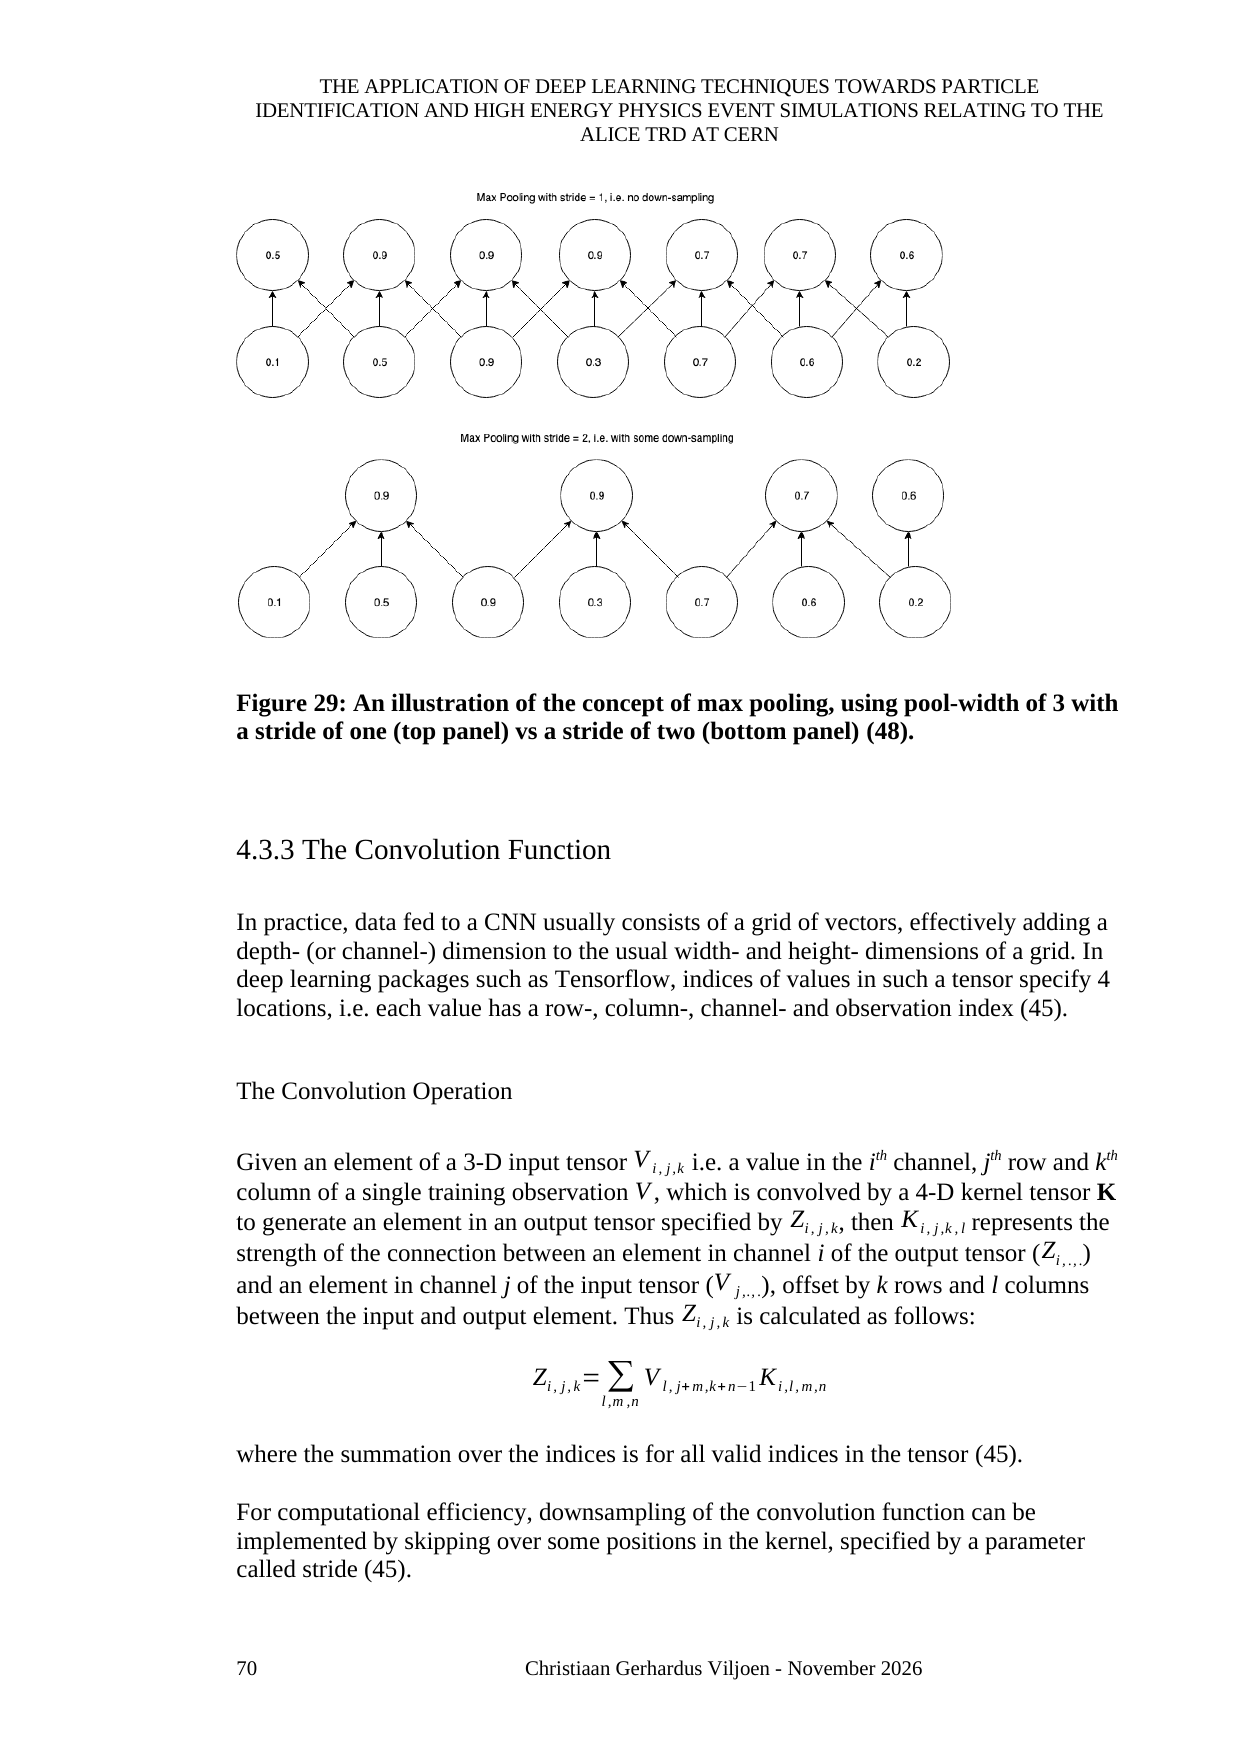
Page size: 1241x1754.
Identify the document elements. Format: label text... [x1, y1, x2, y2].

text Figure 29: An illustration of the concept of max pooling, using pool-width of 3 with a stride of one (top panel) vs a stride of two (bottom panel) . [236, 688, 1122, 745]
text Given an element of a 3-D input tensor i.e. a value in the ith channel, jth row and kth column of a single training observation , which is convolved by a 4-D kernel tensor K to generate an element in an output tensor specified by , then represents the strength of the connection between an element in channel i of the output tensor () and an element in channel j of the input tensor (), offset by k rows and l columns between the input and output element. Thus is calculated as follows: [236, 1146, 1122, 1331]
text In practice, data fed to a CNN usually consists of a grid of vectors, effectively adding a depth- (or channel-) dimension to the usual width- and height- dimensions of a grid. In deep learning packages such as Tensorflow, indices of values in such a tensor specify 4 locations, i.e. each value has a row-, column-, channel- and observation index . [236, 907, 1122, 1022]
text For computational efficiency, downsampling of the convolution function can be implemented by skipping over some positions in the kernel, specified by a parameter called stride . [236, 1497, 1122, 1583]
subtitle The Convolution Function [236, 832, 1122, 866]
subtitle The Convolution Operation [236, 1076, 1122, 1104]
text where the summation over the indices is for all valid indices in the tensor . [236, 1439, 1122, 1468]
picture [236, 183, 951, 638]
